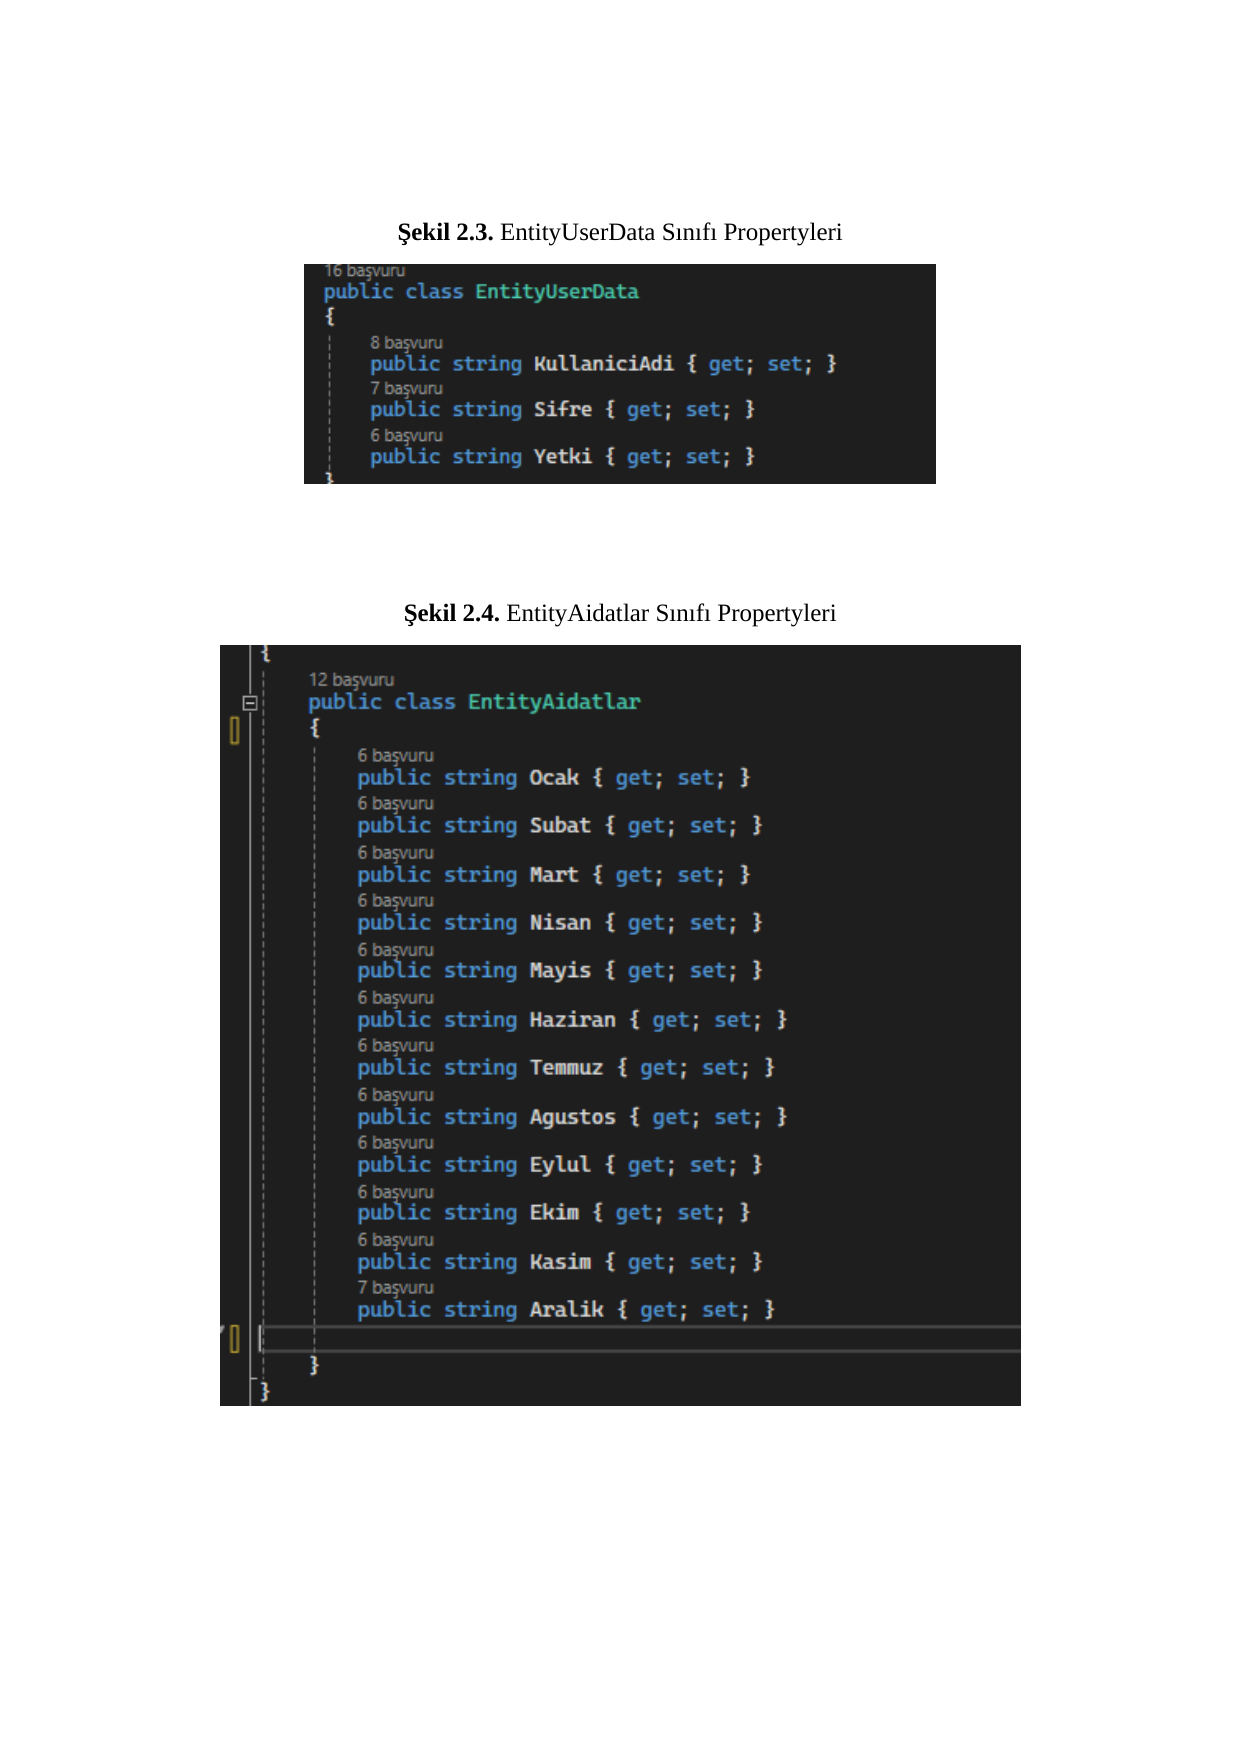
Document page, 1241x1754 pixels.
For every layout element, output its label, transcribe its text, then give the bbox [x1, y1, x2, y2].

picture [220, 645, 1021, 1406]
text Şekil 2.3. EntityUserData Sınıfı Propertyleri [75, 217, 1165, 246]
picture [304, 264, 936, 484]
text Şekil 2.4. EntityAidatlar Sınıfı Propertyleri [75, 598, 1165, 627]
